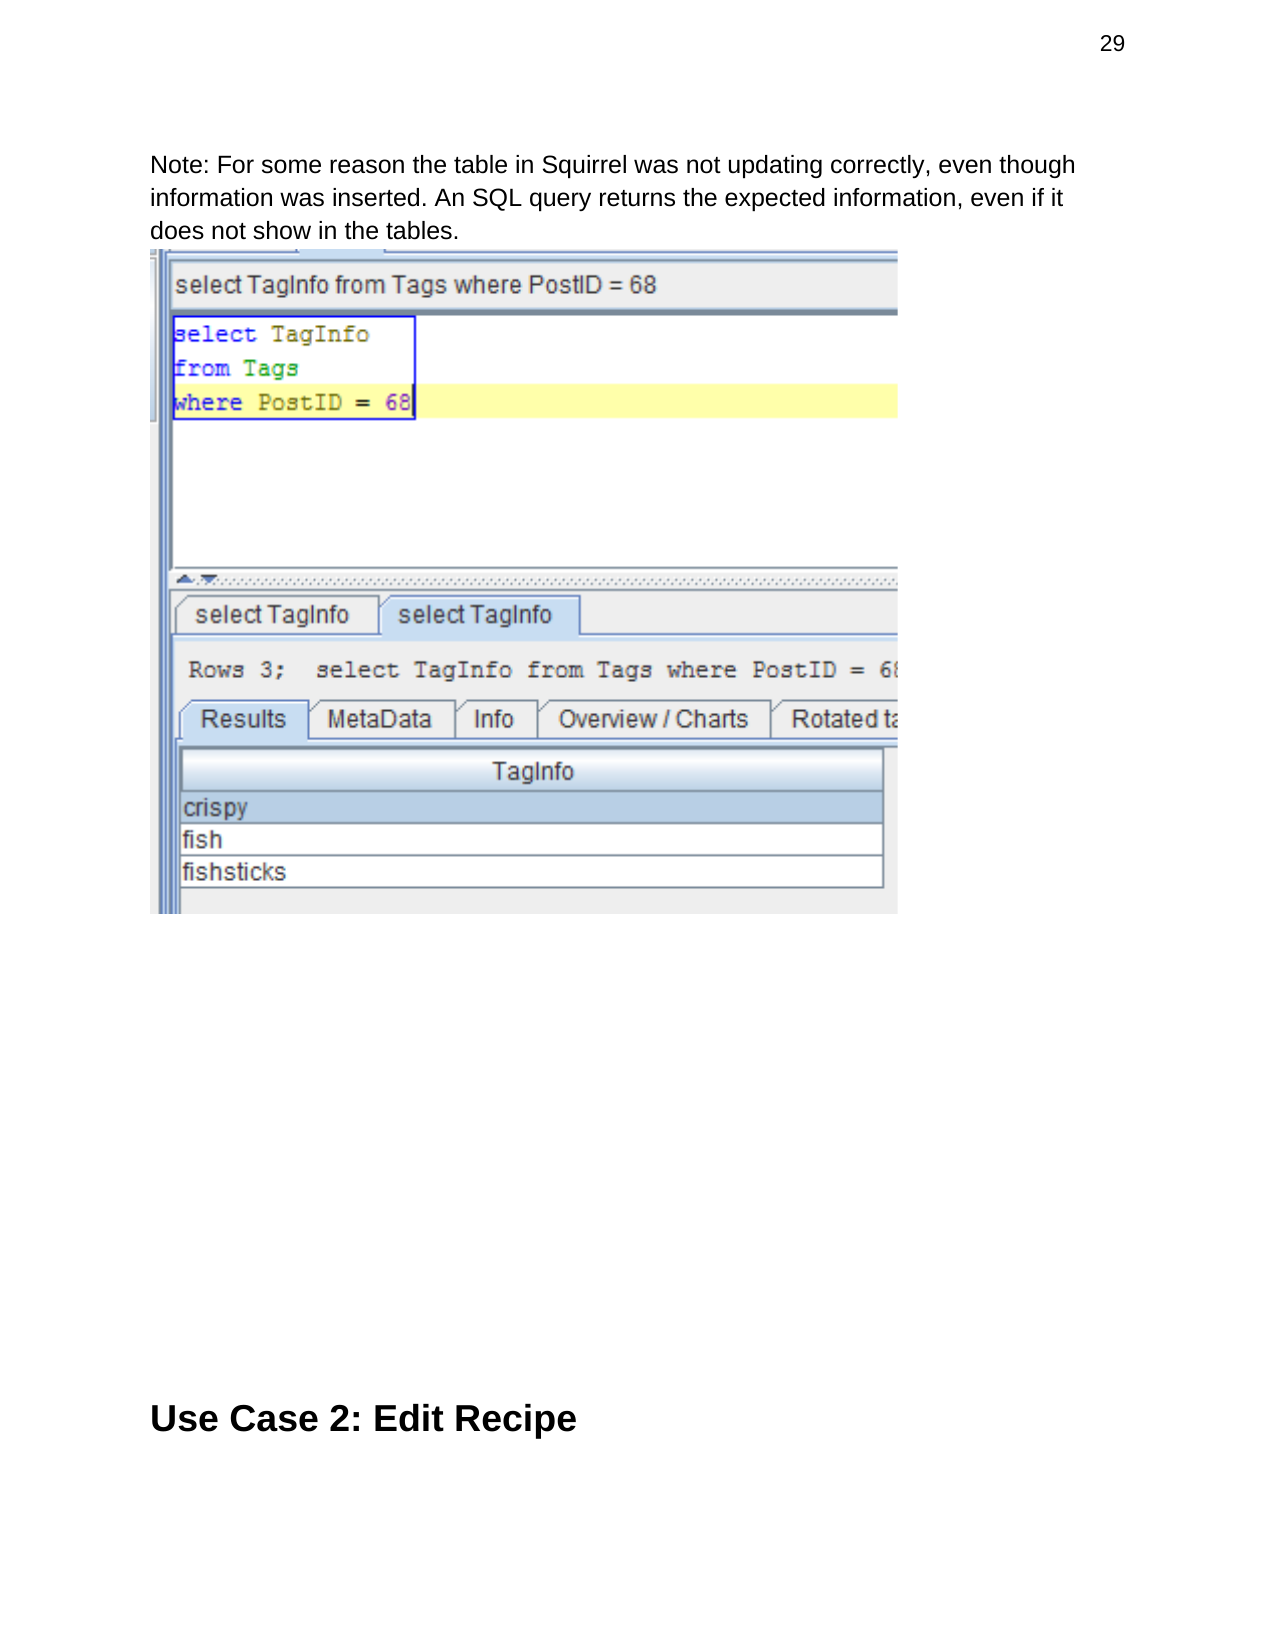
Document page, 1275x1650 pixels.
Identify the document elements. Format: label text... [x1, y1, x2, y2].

text Use Case 2: Edit Recipe [150, 1396, 1125, 1439]
picture [150, 249, 898, 914]
text Note: For some reason the table in Squirrel was not updating correctly, even though information was inserted. An SQL query returns the expected information, even if it does not show in the tables. [150, 150, 1125, 245]
